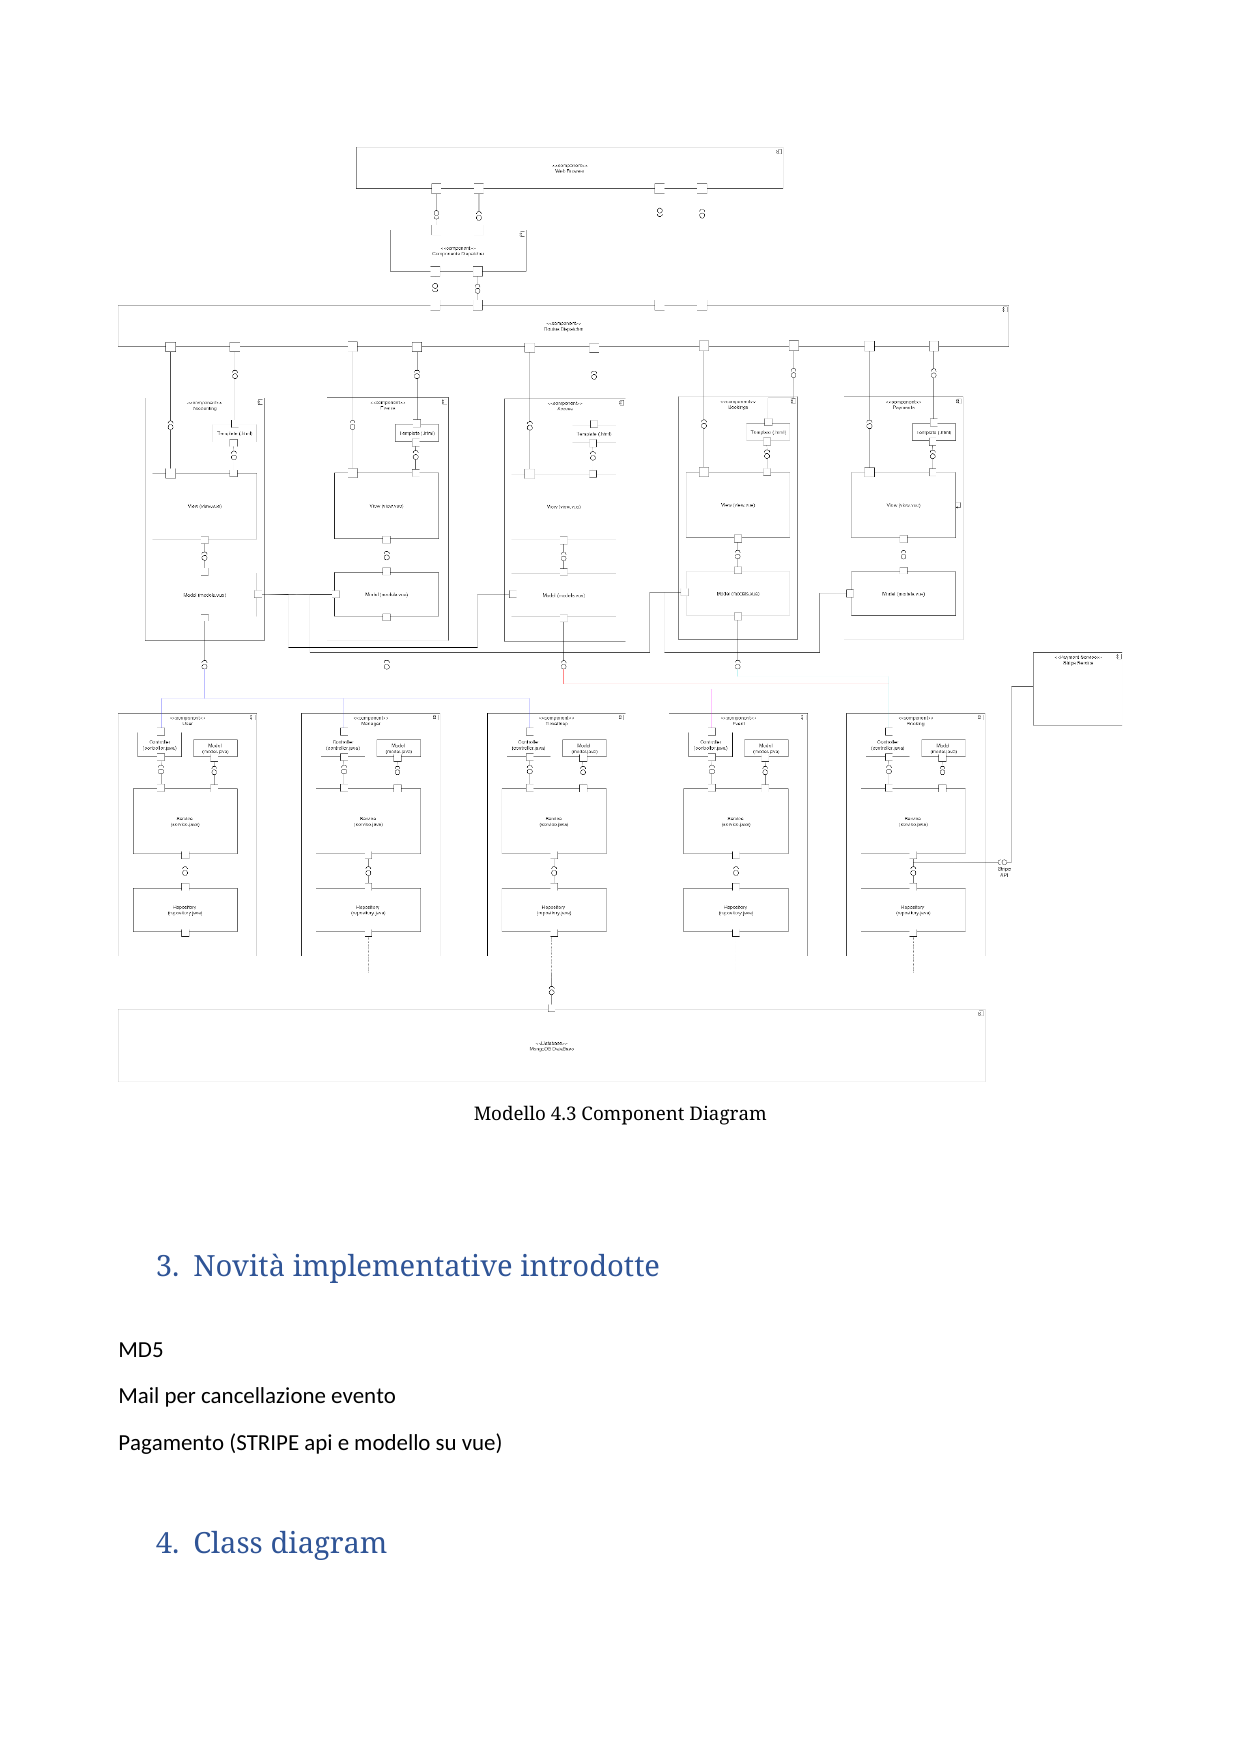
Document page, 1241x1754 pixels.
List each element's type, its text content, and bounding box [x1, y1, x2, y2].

subtitle Novità implementative introdotte [156, 1245, 1122, 1285]
text Mail per cancellazione evento [118, 1382, 1122, 1410]
text Pagamento (STRIPE api e modello su vue) [118, 1428, 1122, 1457]
text Modello 4.3 Component Diagram [118, 1100, 1122, 1126]
text MD5 [118, 1335, 1122, 1363]
picture [118, 147, 1123, 1082]
subtitle Class diagram [156, 1522, 1122, 1562]
